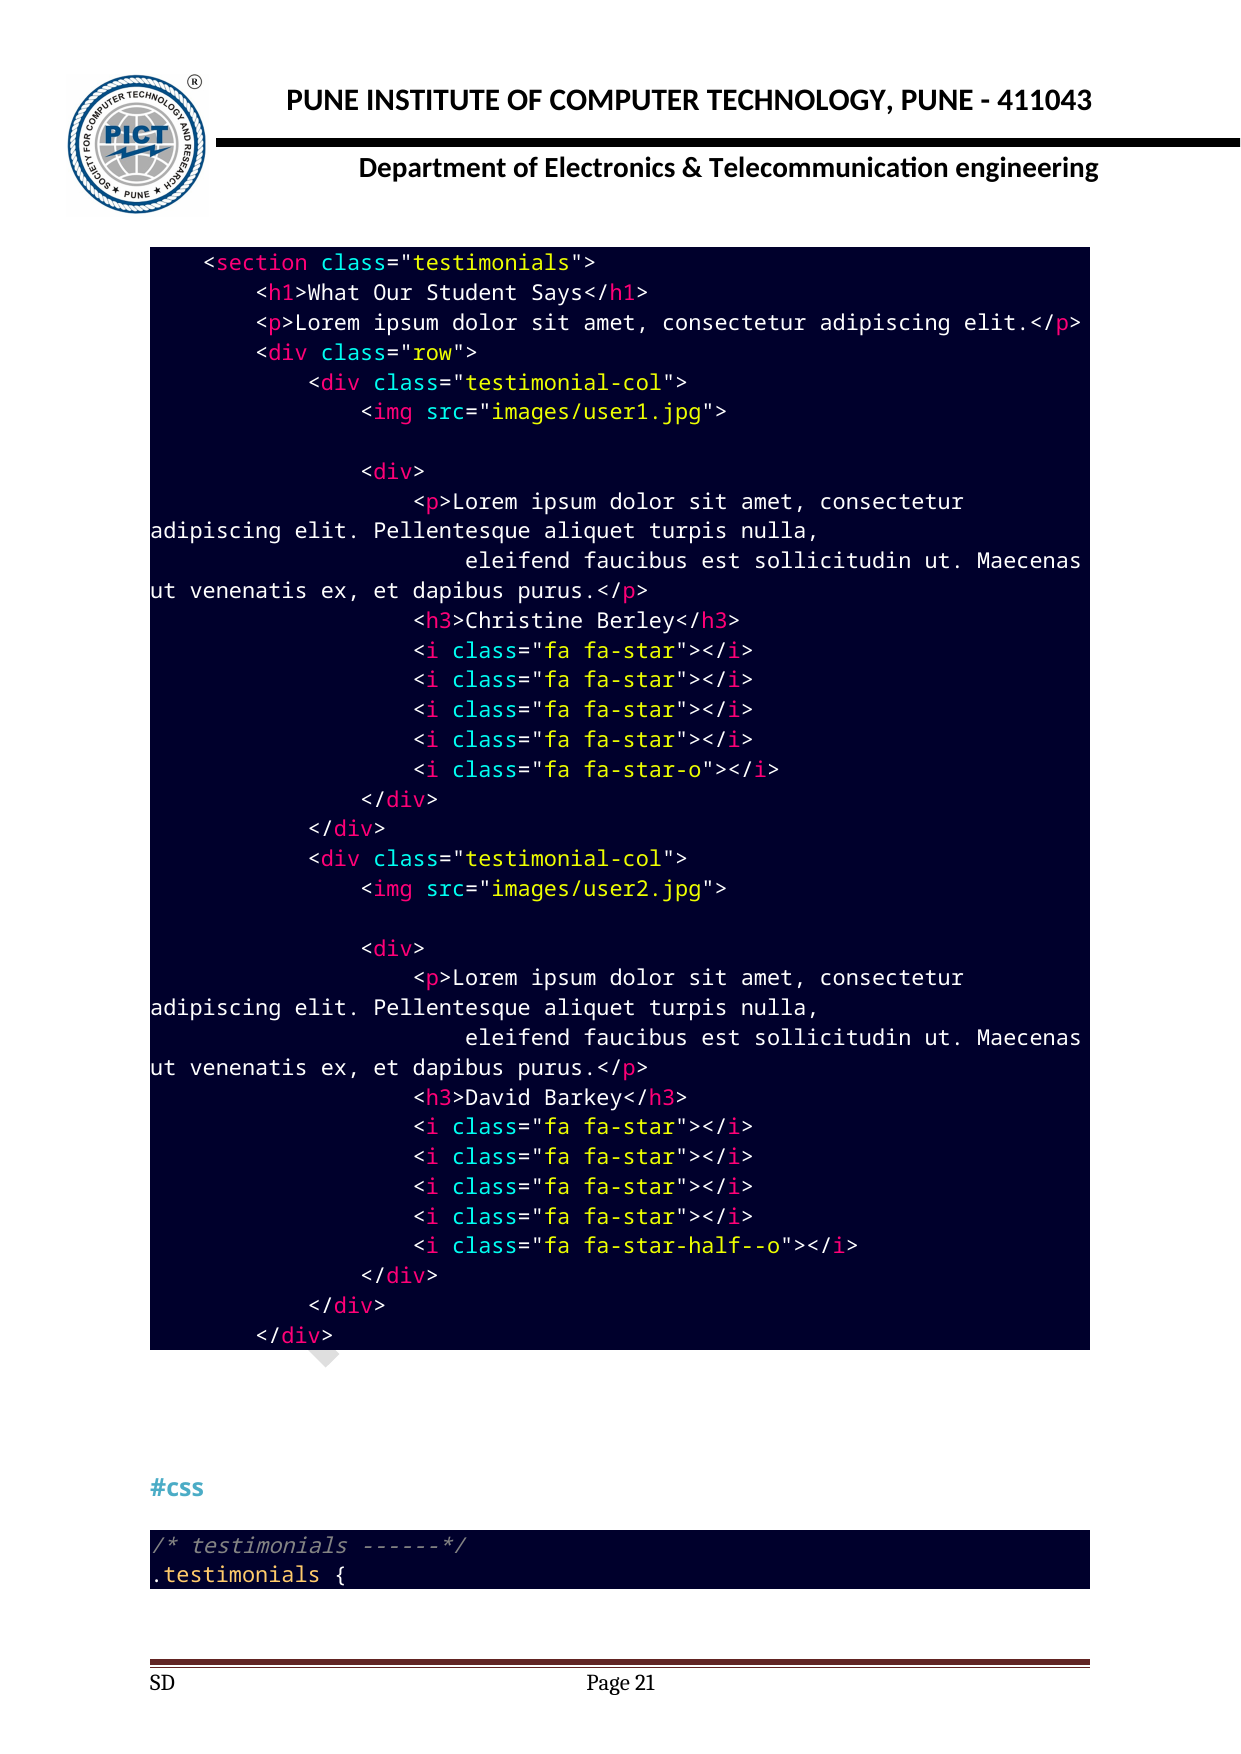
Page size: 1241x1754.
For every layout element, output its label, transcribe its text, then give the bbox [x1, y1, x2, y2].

text </div> [150, 784, 1090, 813]
text <h3>David Barkey</h3> [150, 1082, 1090, 1111]
text </div> [150, 1320, 1090, 1350]
text <div class="row"> [150, 337, 1090, 367]
text <i class="fa fa-star"></i> [150, 635, 1090, 664]
text #css [150, 1470, 1090, 1504]
text <i class="fa fa-star"></i> [150, 664, 1090, 694]
text <i class="fa fa-star"></i> [150, 1141, 1090, 1171]
text <div> [150, 933, 1090, 962]
text <h1>What Our Student Says</h1> [150, 277, 1090, 307]
text </div> [150, 1260, 1090, 1290]
text <div> [150, 456, 1090, 486]
text <img src="images/user2.jpg"> [150, 873, 1090, 903]
text <i class="fa fa-star-o"></i> [150, 754, 1090, 784]
text /* testimonials ------*/ [150, 1530, 1090, 1559]
text </div> [150, 813, 1090, 843]
text <img src="images/user1.jpg"> [150, 396, 1090, 426]
text <i class="fa fa-star-half--o"></i> [150, 1231, 1090, 1260]
text <i class="fa fa-star"></i> [150, 1111, 1090, 1141]
text <h3>Christine Berley</h3> [150, 605, 1090, 635]
text <p>Lorem ipsum dolor sit amet, consectetur adipiscing elit. Pellentesque aliquet turpis nulla, [150, 486, 1090, 545]
text .testimonials { [150, 1559, 1090, 1589]
text <section class="testimonials"> [150, 247, 1090, 277]
text <i class="fa fa-star"></i> [150, 1171, 1090, 1201]
text <div class="testimonial-col"> [150, 843, 1090, 873]
text <i class="fa fa-star"></i> [150, 1201, 1090, 1231]
text <div class="testimonial-col"> [150, 367, 1090, 396]
text <i class="fa fa-star"></i> [150, 724, 1090, 754]
text <p>Lorem ipsum dolor sit amet, consectetur adipiscing elit. Pellentesque aliquet turpis nulla, [150, 962, 1090, 1022]
text eleifend faucibus est sollicitudin ut. Maecenas ut venenatis ex, et dapibus purus.</p> [150, 1022, 1090, 1082]
text </div> [150, 1290, 1090, 1320]
text <i class="fa fa-star"></i> [150, 694, 1090, 724]
picture [66, 74, 209, 217]
text <p>Lorem ipsum dolor sit amet, consectetur adipiscing elit.</p> [150, 307, 1090, 337]
text eleifend faucibus est sollicitudin ut. Maecenas ut venenatis ex, et dapibus purus.</p> [150, 545, 1090, 605]
